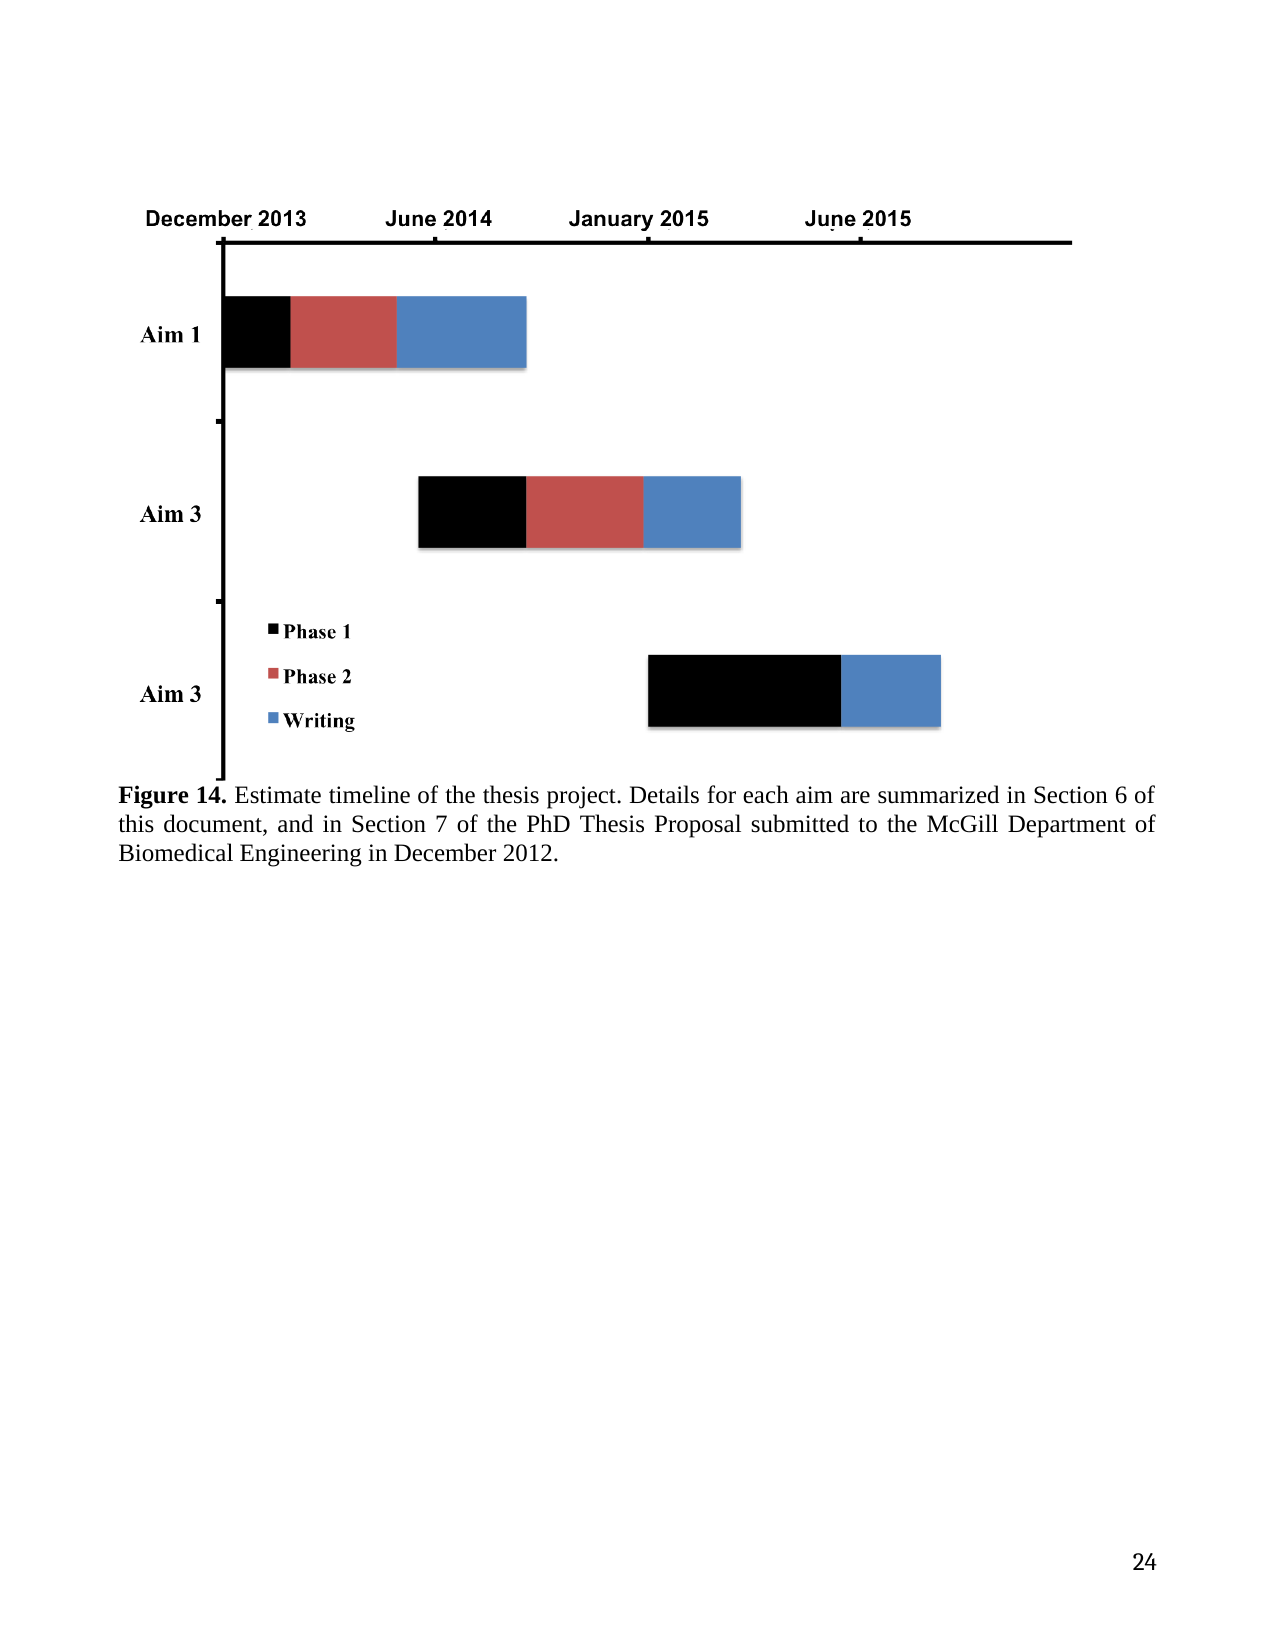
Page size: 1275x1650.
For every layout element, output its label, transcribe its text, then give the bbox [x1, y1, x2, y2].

picture [118, 197, 1157, 781]
text Figure 14. Estimate timeline of the thesis project. Details for each aim are summarized in Section 6 of this document, and in Section 7 of the PhD Thesis Proposal submitted to the McGill Department of Biomedical Engineering in December 2012. [118, 781, 1157, 867]
